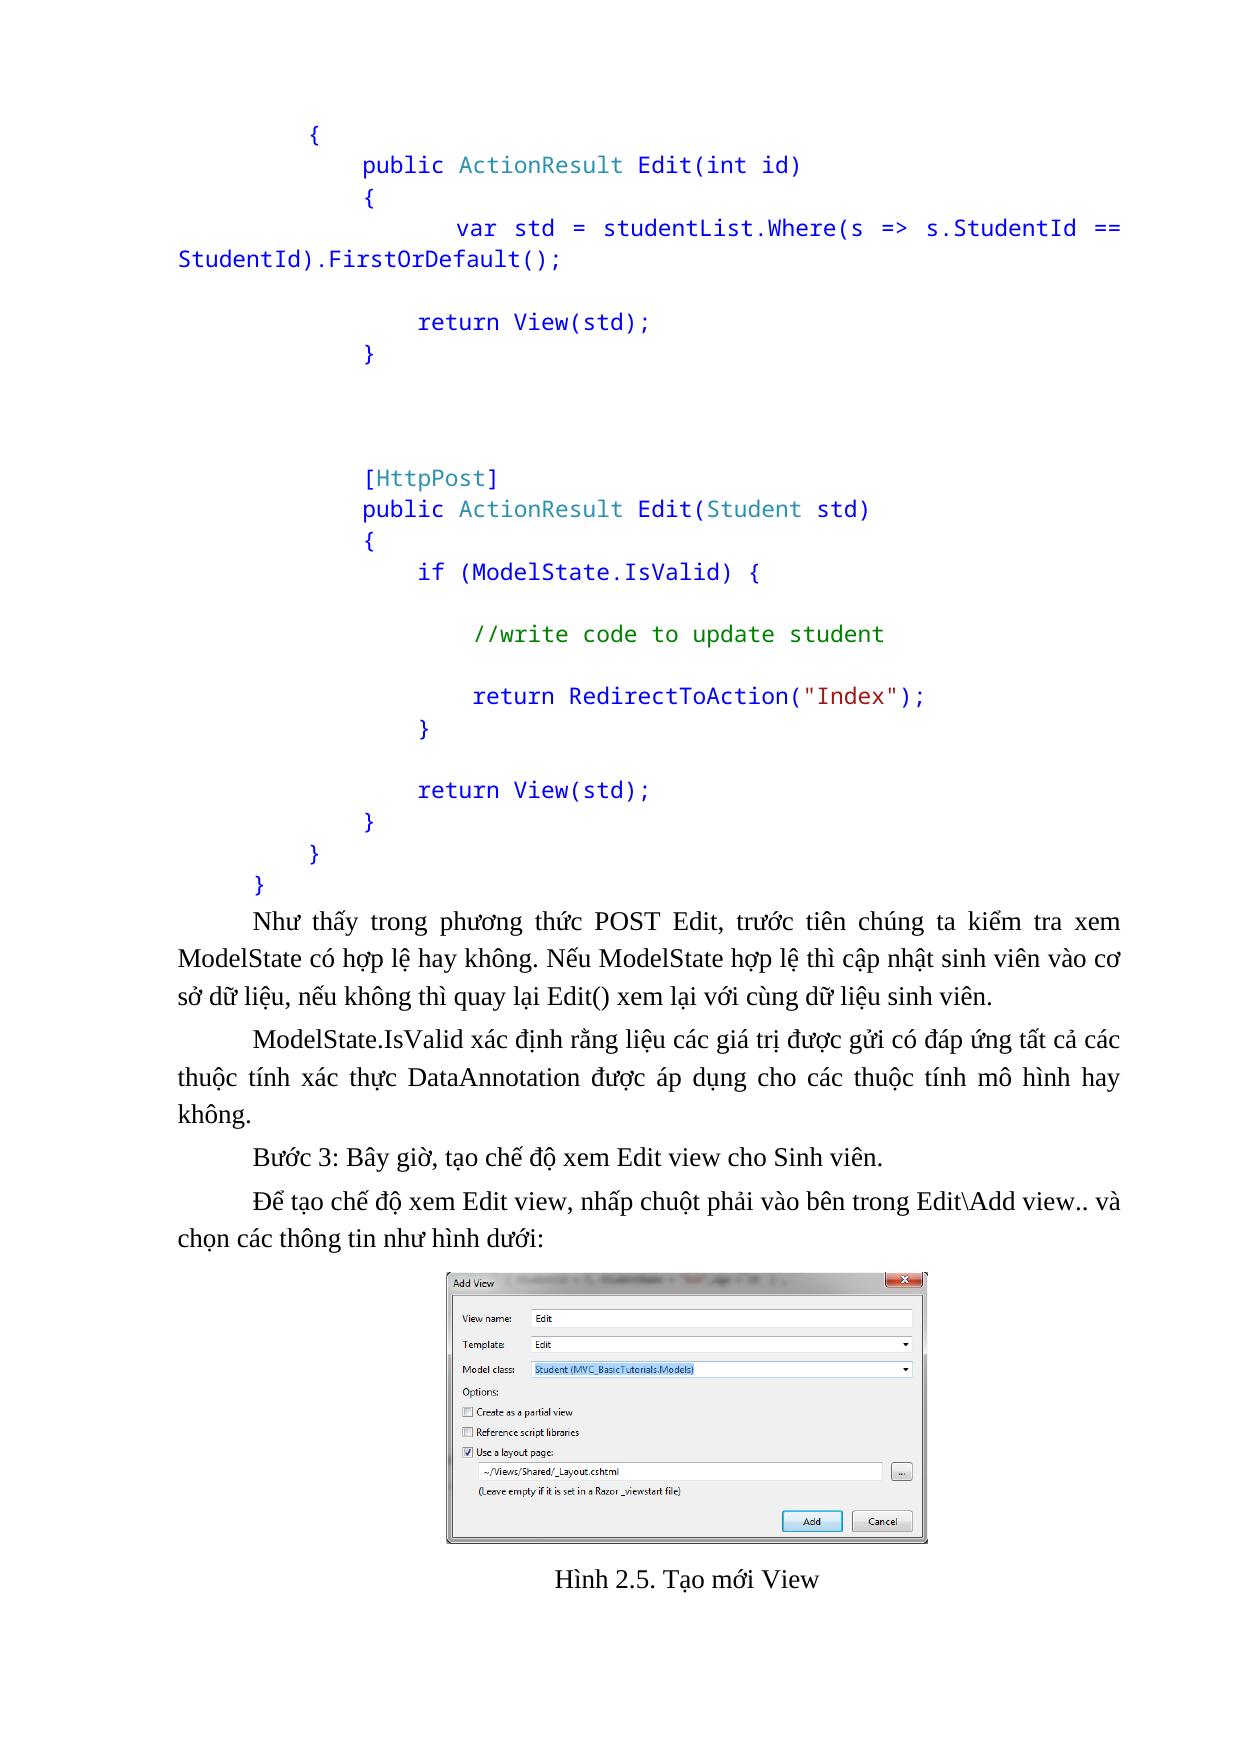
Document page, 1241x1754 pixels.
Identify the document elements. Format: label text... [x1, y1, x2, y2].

text } [177, 337, 1122, 368]
text } [177, 805, 1122, 836]
text [HttpPost] [177, 462, 1122, 493]
text } [177, 836, 1122, 868]
text if (ModelState.IsValid) { [177, 556, 1122, 587]
text var std = studentList.Where(s => s.StudentId == StudentId).FirstOrDefault(); [177, 212, 1122, 274]
text public ActionResult Edit(int id) [177, 149, 1122, 181]
text public ActionResult Edit(Student std) [177, 493, 1122, 524]
text return View(std); [177, 774, 1122, 805]
text ModelState.IsValid xác định rằng liệu các giá trị được gửi có đáp ứng tất cả các thuộc tính xác thực DataAnnotation được áp dụng cho các thuộc tính mô hình hay không. [177, 1023, 1122, 1129]
text { [177, 181, 1122, 212]
text { [177, 524, 1122, 556]
text Như thấy trong phương thức POST Edit, trước tiên chúng ta kiểm tra xem ModelState có hợp lệ hay không. Nếu ModelState hợp lệ thì cập nhật sinh viên vào cơ sở dữ liệu, nếu không thì quay lại Edit() xem lại với cùng dữ liệu sinh viên. [177, 905, 1122, 1011]
text return RedirectToAction("Index"); [177, 680, 1122, 712]
text return View(std); [177, 306, 1122, 337]
text } [177, 712, 1122, 743]
text { [177, 118, 1122, 149]
picture [446, 1272, 928, 1544]
text } [177, 868, 1122, 899]
text //write code to update student [177, 618, 1122, 649]
text Để tạo chế độ xem Edit view, nhấp chuột phải vào bên trong Edit\Add view.. và chọn các thông tin như hình dưới: [177, 1185, 1122, 1253]
text Hình 2.5. Tạo mới View [177, 1563, 1122, 1594]
text Bước 3: Bây giờ, tạo chế độ xem Edit view cho Sinh viên. [177, 1141, 1122, 1173]
